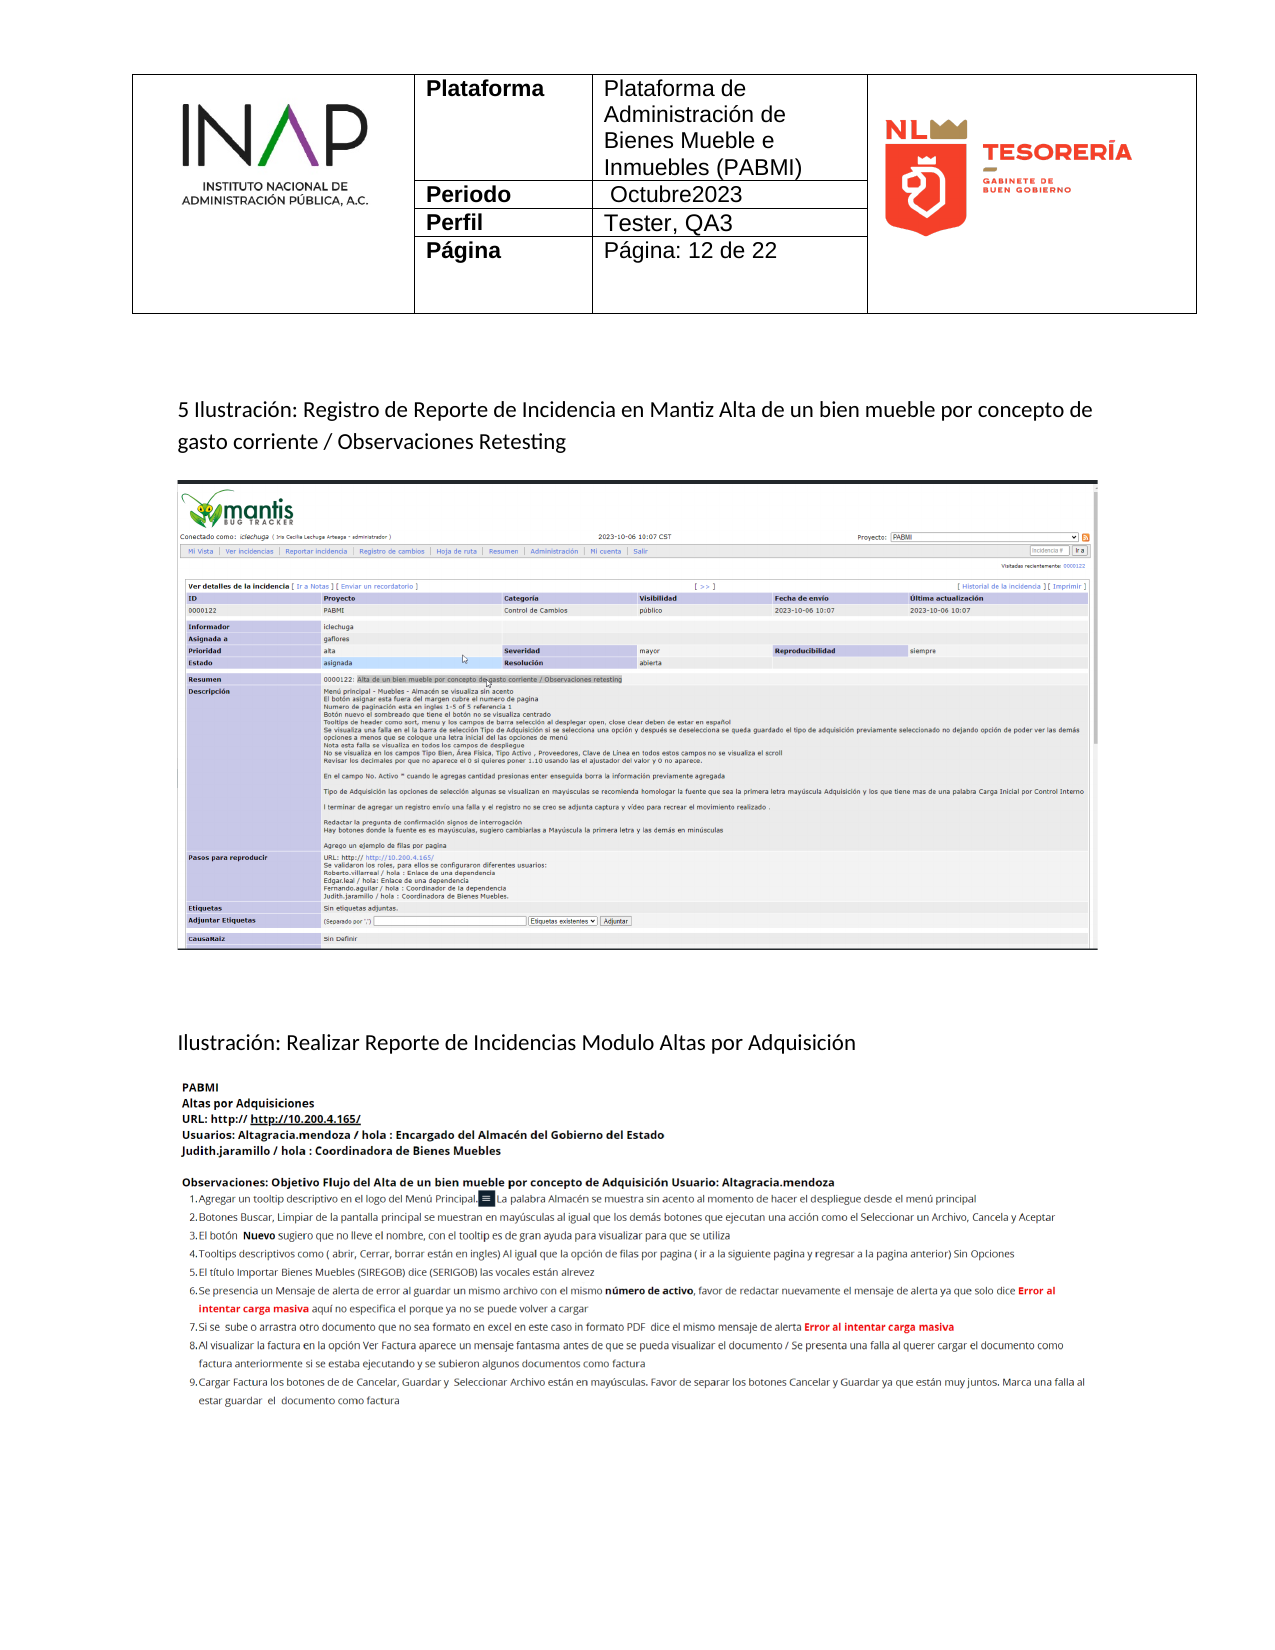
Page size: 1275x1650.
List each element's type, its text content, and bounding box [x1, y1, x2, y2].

picture [145, 87, 402, 222]
picture [878, 117, 1135, 237]
text 5 Ilustración: Registro de Reporte de Incidencia en Mantiz Alta de un bien mueble por concepto de gasto corriente / Observaciones Retesting [177, 395, 1098, 455]
picture [177, 480, 1098, 950]
picture [177, 1081, 1098, 1460]
text Ilustración: Realizar Reporte de Incidencias Modulo Altas por Adquisición [177, 1028, 1098, 1056]
